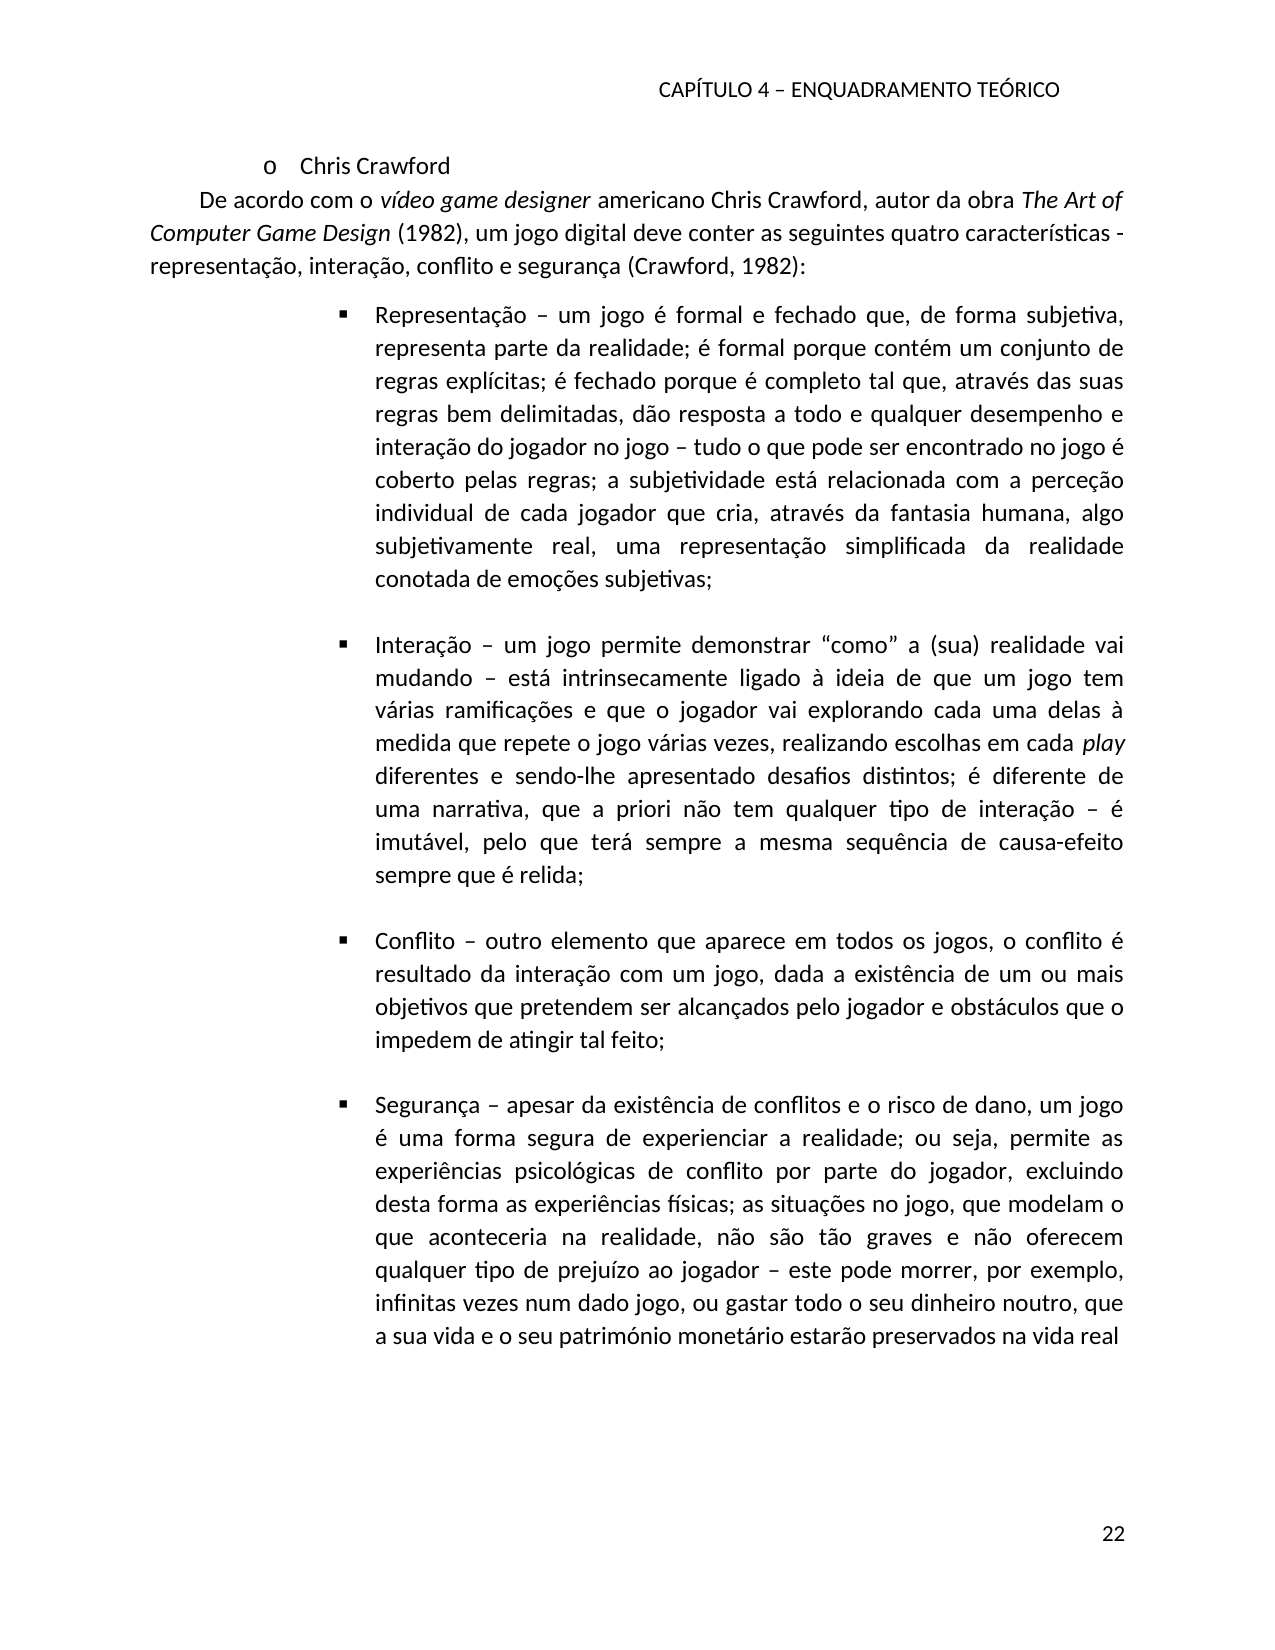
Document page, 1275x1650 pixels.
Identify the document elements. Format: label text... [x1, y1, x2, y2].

list Segurança – apesar da existência de conflitos e o risco de dano, um jogo é uma forma segura de experienciar a realidade; ou seja, permite as experiências psicológicas de conflito por parte do jogador, excluindo desta forma as experiências físicas; as situações no jogo, que modelam o que aconteceria na realidade, não são tão graves e não oferecem qualquer tipo de prejuízo ao jogador – este pode morrer, por exemplo, infinitas vezes num dado jogo, ou gastar todo o seu dinheiro noutro, que a sua vida e o seu património monetário estarão preservados na vida real [337, 1090, 1125, 1351]
list Conflito – outro elemento que aparece em todos os jogos, o conflito é resultado da interação com um jogo, dada a existência de um ou mais objetivos que pretendem ser alcançados pelo jogador e obstáculos que o impedem de atingir tal feito; [337, 925, 1125, 1054]
text De acordo com o vídeo game designer americano Chris Crawford, autor da obra The Art of Computer Game Design (1982), um jogo digital deve conter as seguintes quatro características - representação, interação, conflito e segurança : [150, 184, 1125, 281]
list Interação – um jogo permite demonstrar “como” a (sua) realidade vai mudando – está intrinsecamente ligado à ideia de que um jogo tem várias ramificações e que o jogador vai explorando cada uma delas à medida que repete o jogo várias vezes, realizando escolhas em cada play diferentes e sendo-lhe apresentado desafios distintos; é diferente de uma narrativa, que a priori não tem qualquer tipo de interação – é imutável, pelo que terá sempre a mesma sequência de causa-efeito sempre que é relida; [337, 629, 1125, 890]
list Representação – um jogo é formal e fechado que, de forma subjetiva, representa parte da realidade; é formal porque contém um conjunto de regras explícitas; é fechado porque é completo tal que, através das suas regras bem delimitadas, dão resposta a todo e qualquer desempenho e interação do jogador no jogo – tudo o que pode ser encontrado no jogo é coberto pelas regras; a subjetividade está relacionada com a perceção individual de cada jogador que cria, através da fantasia humana, algo subjetivamente real, uma representação simplificada da realidade conotada de emoções subjetivas; [337, 300, 1125, 593]
list Chris Crawford [262, 150, 1125, 182]
